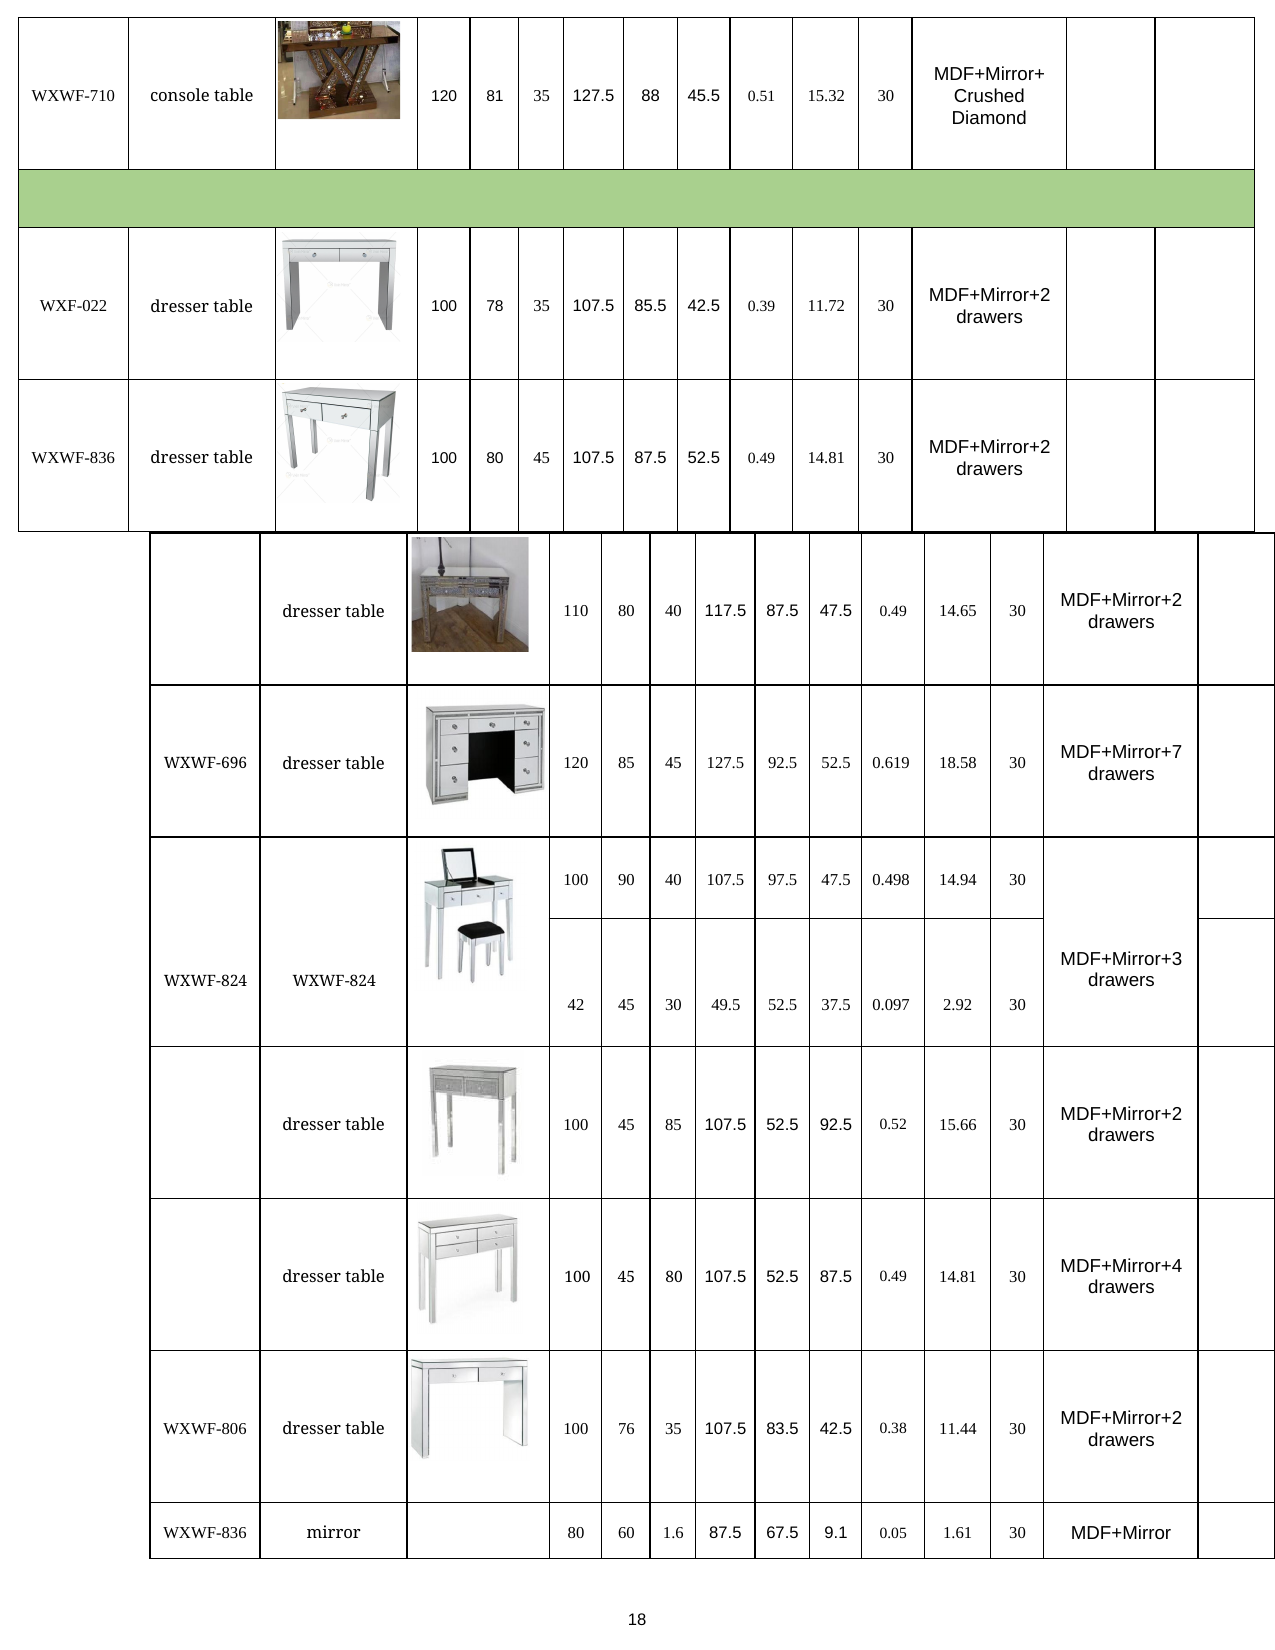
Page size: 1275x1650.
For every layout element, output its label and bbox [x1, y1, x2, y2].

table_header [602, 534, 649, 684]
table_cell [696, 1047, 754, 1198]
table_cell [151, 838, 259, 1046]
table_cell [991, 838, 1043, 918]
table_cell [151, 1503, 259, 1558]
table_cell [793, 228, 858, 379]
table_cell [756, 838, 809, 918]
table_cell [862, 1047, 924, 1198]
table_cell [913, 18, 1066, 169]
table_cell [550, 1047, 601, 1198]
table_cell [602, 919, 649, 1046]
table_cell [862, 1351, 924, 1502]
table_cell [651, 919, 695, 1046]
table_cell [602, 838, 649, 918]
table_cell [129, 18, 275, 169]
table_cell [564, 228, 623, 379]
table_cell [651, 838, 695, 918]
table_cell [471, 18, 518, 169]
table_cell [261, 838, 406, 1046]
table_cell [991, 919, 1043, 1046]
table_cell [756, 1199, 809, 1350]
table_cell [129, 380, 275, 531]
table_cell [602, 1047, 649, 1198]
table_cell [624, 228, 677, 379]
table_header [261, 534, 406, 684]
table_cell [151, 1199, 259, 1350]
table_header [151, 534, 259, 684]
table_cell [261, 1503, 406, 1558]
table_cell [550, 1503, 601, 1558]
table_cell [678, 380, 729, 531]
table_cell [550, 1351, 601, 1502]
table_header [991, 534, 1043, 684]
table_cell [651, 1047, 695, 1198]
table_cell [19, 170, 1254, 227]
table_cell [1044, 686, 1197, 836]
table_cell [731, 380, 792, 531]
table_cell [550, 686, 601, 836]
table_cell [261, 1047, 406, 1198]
picture [416, 1202, 523, 1334]
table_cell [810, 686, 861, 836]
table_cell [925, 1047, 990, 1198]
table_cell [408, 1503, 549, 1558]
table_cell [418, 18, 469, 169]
picture [413, 841, 528, 991]
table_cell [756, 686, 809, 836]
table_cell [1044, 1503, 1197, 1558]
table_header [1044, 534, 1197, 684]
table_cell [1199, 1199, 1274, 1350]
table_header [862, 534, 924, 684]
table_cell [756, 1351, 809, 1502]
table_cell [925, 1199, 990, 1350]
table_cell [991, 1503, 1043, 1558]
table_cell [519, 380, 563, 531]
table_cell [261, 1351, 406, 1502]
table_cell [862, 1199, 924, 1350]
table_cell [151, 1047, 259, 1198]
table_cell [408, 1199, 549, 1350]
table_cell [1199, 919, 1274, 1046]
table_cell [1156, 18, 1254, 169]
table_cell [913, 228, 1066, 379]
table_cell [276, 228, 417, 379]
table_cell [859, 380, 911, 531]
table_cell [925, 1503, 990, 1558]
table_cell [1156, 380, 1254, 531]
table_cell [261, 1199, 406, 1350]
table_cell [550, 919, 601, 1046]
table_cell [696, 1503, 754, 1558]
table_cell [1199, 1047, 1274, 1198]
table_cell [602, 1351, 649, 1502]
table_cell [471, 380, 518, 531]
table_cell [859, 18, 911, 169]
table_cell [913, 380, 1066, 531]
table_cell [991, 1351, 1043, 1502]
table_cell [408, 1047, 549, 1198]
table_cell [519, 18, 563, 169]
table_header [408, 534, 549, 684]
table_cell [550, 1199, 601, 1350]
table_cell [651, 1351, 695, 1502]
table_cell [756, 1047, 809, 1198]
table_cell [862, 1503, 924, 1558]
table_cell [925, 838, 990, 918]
picture [414, 689, 549, 819]
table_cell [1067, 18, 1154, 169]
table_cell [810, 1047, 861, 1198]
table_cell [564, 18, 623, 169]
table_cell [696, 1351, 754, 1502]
picture [422, 1050, 525, 1184]
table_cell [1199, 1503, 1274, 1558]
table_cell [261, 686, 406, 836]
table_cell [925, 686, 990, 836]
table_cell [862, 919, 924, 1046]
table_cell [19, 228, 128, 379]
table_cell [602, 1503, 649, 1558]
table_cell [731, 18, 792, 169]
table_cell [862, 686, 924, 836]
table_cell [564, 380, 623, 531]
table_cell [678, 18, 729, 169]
picture [411, 537, 529, 652]
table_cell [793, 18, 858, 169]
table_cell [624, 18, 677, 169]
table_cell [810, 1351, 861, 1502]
picture [408, 1355, 530, 1461]
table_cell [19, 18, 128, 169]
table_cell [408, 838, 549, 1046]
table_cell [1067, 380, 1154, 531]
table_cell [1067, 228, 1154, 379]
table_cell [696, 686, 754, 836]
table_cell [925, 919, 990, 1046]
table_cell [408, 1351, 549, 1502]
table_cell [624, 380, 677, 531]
picture [277, 383, 400, 503]
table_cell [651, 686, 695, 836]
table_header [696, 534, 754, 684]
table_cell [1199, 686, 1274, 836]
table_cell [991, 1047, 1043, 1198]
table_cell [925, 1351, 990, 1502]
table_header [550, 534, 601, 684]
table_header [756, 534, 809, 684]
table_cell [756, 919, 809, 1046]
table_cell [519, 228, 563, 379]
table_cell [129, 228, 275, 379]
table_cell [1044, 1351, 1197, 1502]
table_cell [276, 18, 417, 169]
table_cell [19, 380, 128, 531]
picture [277, 232, 401, 342]
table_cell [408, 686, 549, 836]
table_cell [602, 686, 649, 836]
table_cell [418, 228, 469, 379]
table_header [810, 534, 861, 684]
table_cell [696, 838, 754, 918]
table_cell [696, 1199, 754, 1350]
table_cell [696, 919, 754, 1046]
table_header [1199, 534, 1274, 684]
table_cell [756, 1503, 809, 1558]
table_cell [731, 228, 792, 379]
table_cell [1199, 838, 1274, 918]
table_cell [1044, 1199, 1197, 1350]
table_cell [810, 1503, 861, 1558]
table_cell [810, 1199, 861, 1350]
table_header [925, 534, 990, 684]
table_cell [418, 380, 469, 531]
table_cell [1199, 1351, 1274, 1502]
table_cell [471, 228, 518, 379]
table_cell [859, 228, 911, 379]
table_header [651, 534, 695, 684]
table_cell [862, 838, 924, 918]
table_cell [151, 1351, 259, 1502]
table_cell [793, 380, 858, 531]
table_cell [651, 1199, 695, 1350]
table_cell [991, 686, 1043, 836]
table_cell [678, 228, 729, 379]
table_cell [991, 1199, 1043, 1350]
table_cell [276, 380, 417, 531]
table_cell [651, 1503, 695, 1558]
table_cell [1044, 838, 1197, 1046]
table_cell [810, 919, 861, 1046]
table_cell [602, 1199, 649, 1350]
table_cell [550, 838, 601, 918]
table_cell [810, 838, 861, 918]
picture [277, 21, 400, 120]
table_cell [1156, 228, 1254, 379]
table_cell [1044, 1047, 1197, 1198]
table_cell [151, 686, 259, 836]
